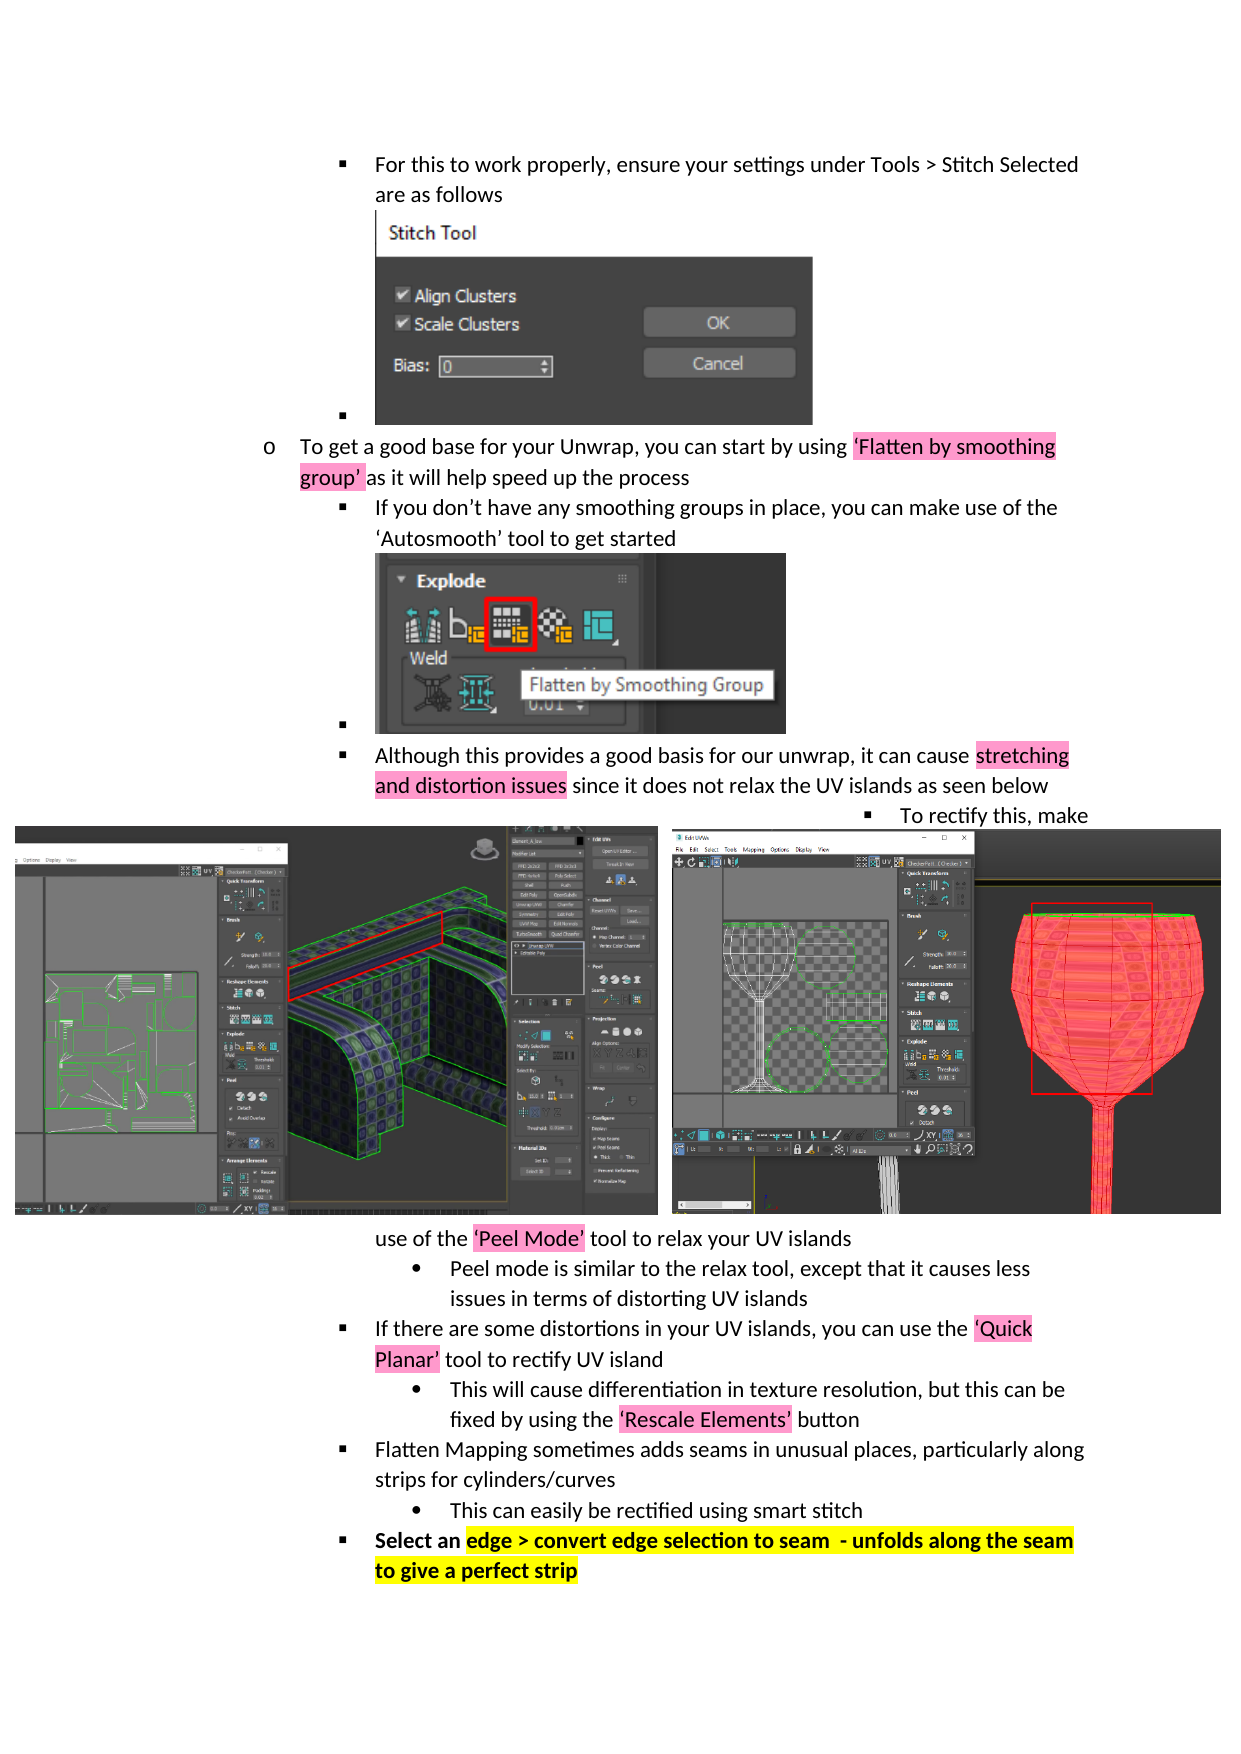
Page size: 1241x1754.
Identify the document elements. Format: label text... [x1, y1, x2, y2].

list Select an edge > convert edge selection to seam - unfolds along the seam to give a perfect strip [337, 1526, 1090, 1584]
list Although this provides a good basis for our unwrap, it can cause stretching and distortion issues since it does not relax the UV islands as seen below [337, 741, 1090, 799]
list This can easily be rectified using smart stitch [412, 1496, 1090, 1524]
list If there are some distortions in your UV islands, you can use the ‘Quick Planar’ tool to rectify UV island [337, 1314, 1090, 1373]
picture [375, 553, 786, 734]
list If you don’t have any smoothing groups in place, you can make use of the ‘Autosmooth’ tool to get started [337, 493, 1090, 552]
picture [15, 826, 658, 1215]
list For this to work properly, ensure your settings under Tools > Stitch Selected are as follows [337, 150, 1090, 208]
picture [375, 210, 813, 425]
list Flatten Mapping sometimes adds seams in unusual places, particularly along strips for cylinders/curves [337, 1435, 1090, 1493]
list Peel mode is similar to the relax tool, except that it causes less issues in terms of distorting UV islands [412, 1254, 1090, 1312]
list To get a good base for your Unwrap, you can start by using ‘Flatten by smoothing group’ as it will help speed up the process [262, 432, 1090, 491]
list This will cause differentiation in texture resolution, but this can be fixed by using the ‘Rescale Elements’ button [412, 1375, 1090, 1433]
list To rectify this, make use of the ‘Peel Mode’ tool to relax your UV islands [337, 801, 1090, 1252]
picture [672, 829, 1221, 1214]
